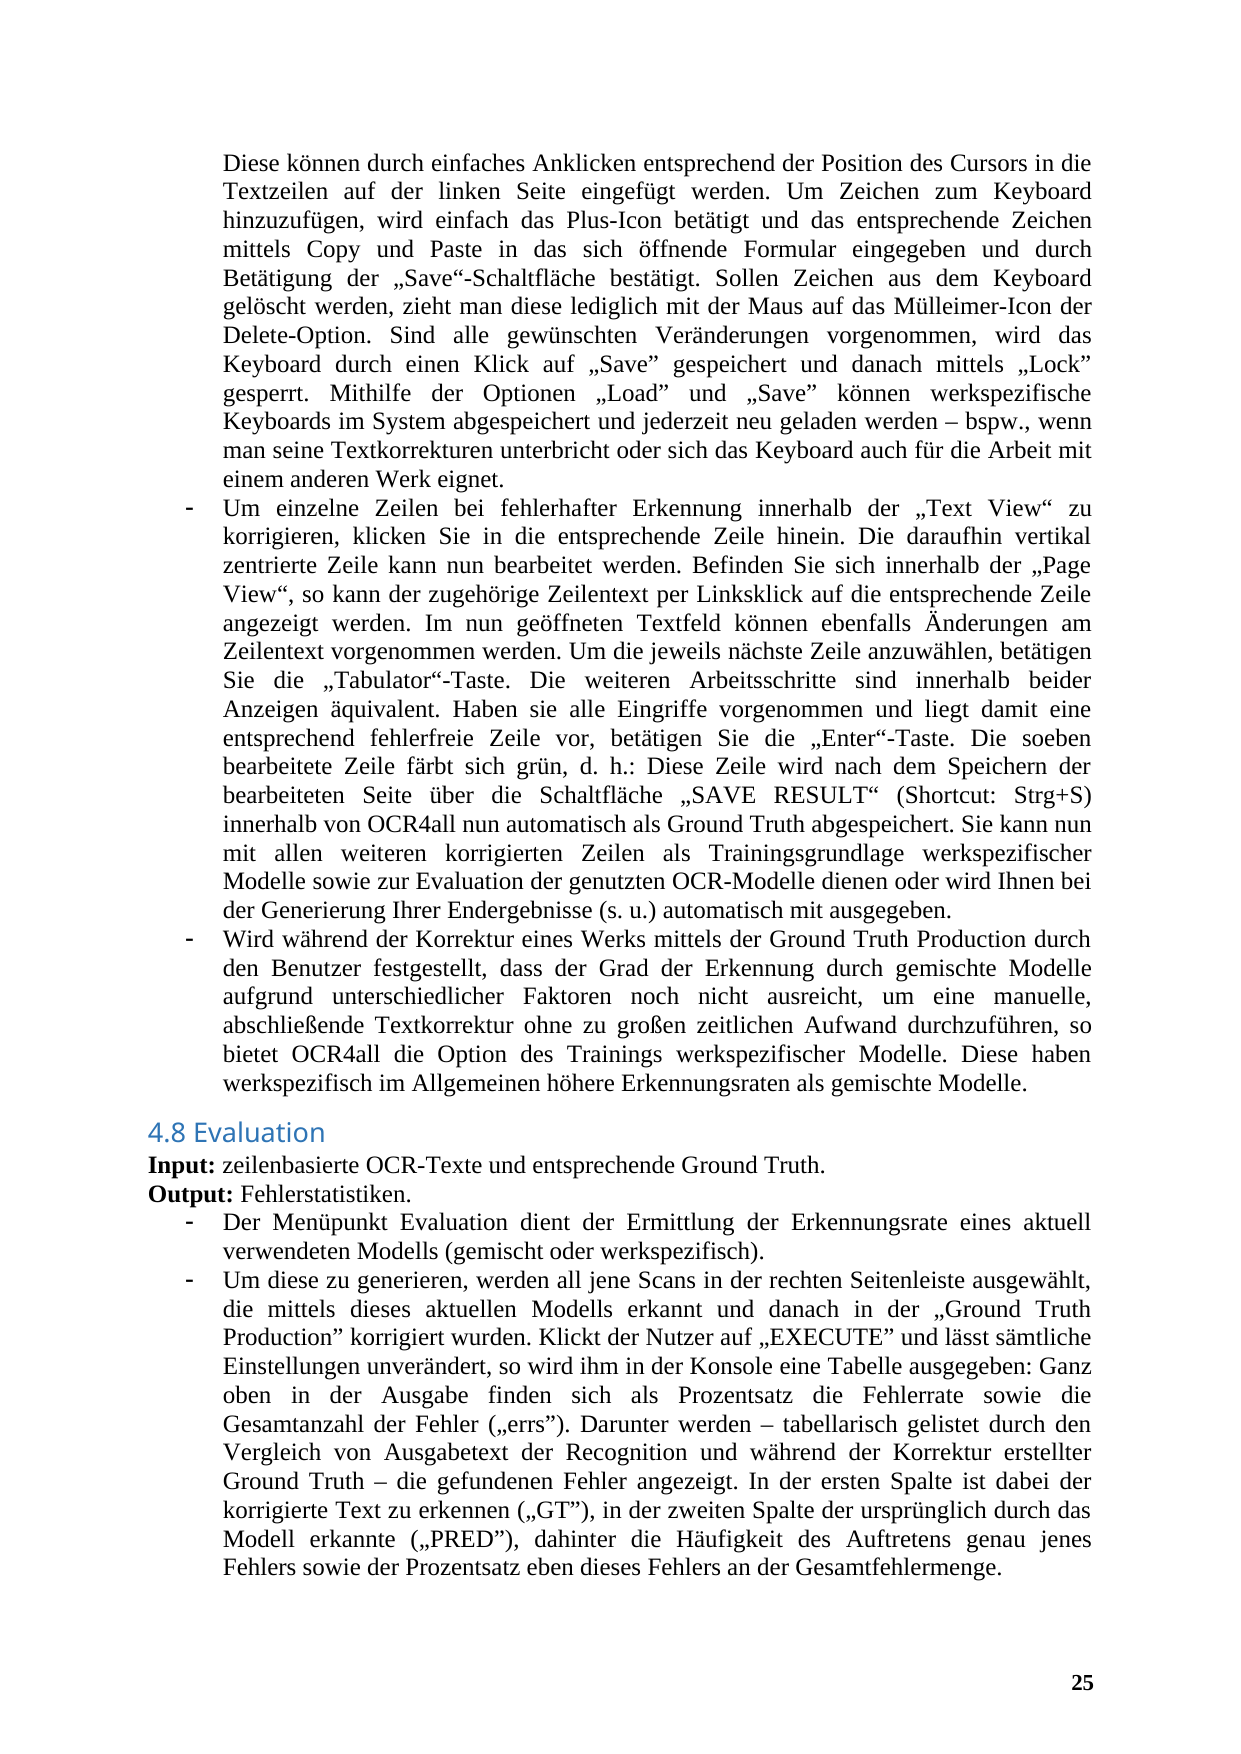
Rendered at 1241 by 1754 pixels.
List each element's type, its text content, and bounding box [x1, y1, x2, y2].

list Um diese zu generieren, werden all jene Scans in der rechten Seitenleiste ausgewählt, die mittels dieses aktuellen Modells erkannt und danach in der „Ground Truth Production” korrigiert wurden. Klickt der Nutzer auf „EXECUTE” und lässt sämtliche Einstellungen unverändert, so wird ihm in der Konsole eine Tabelle ausgegeben: Ganz oben in der Ausgabe finden sich als Prozentsatz die Fehlerrate sowie die Gesamtanzahl der Fehler („errs”). Darunter werden – tabellarisch gelistet durch den Vergleich von Ausgabetext der Recognition und während der Korrektur erstellter Ground Truth – die gefundenen Fehler angezeigt. In der ersten Spalte ist dabei der korrigierte Text zu erkennen („GT”), in der zweiten Spalte der ursprünglich durch das Modell erkannte („PRED”), dahinter die Häufigkeit des Auftretens genau jenes Fehlers sowie der Prozentsatz eben dieses Fehlers an der Gesamtfehlermenge. [185, 1265, 1092, 1581]
list Um einzelne Zeilen bei fehlerhafter Erkennung innerhalb der „Text View“ zu korrigieren, klicken Sie in die entsprechende Zeile hinein. Die daraufhin vertikal zentrierte Zeile kann nun bearbeitet werden. Befinden Sie sich innerhalb der „Page View“, so kann der zugehörige Zeilentext per Linksklick auf die entsprechende Zeile angezeigt werden. Im nun geöffneten Textfeld können ebenfalls Änderungen am Zeilentext vorgenommen werden. Um die jeweils nächste Zeile anzuwählen, betätigen Sie die „Tabulator“-Taste. Die weiteren Arbeitsschritte sind innerhalb beider Anzeigen äquivalent. Haben sie alle Eingriffe vorgenommen und liegt damit eine entsprechend fehlerfreie Zeile vor, betätigen Sie die „Enter“-Taste. Die soeben bearbeitete Zeile färbt sich grün, d. h.: Diese Zeile wird nach dem Speichern der bearbeiteten Seite über die Schaltfläche „SAVE RESULT“ (Shortcut: Strg+S) innerhalb von OCR4all nun automatisch als Ground Truth abgespeichert. Sie kann nun mit allen weiteren korrigierten Zeilen als Trainingsgrundlage werkspezifischer Modelle sowie zur Evaluation der genutzten OCR-Modelle dienen oder wird Ihnen bei der Generierung Ihrer Endergebnisse (s. u.) automatisch mit ausgegeben. [185, 493, 1092, 924]
subtitle 4.8 Evaluation [148, 1113, 1092, 1150]
list Der Menüpunkt Evaluation dient der Ermittlung der Erkennungsrate eines aktuell verwendeten Modells (gemischt oder werkspezifisch). [185, 1207, 1092, 1265]
list Wird während der Korrektur eines Werks mittels der Ground Truth Production durch den Benutzer festgestellt, dass der Grad der Erkennung durch gemischte Modelle aufgrund unterschiedlicher Faktoren noch nicht ausreicht, um eine manuelle, abschließende Textkorrektur ohne zu großen zeitlichen Aufwand durchzuführen, so bietet OCR4all die Option des Trainings werkspezifischer Modelle. Diese haben werkspezifisch im Allgemeinen höhere Erkennungsraten als gemischte Modelle. [185, 924, 1092, 1096]
text Output: Fehlerstatistiken. [148, 1179, 1092, 1207]
text Input: zeilenbasierte OCR-Texte und entsprechende Ground Truth. [148, 1150, 1092, 1179]
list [223, 148, 1092, 493]
